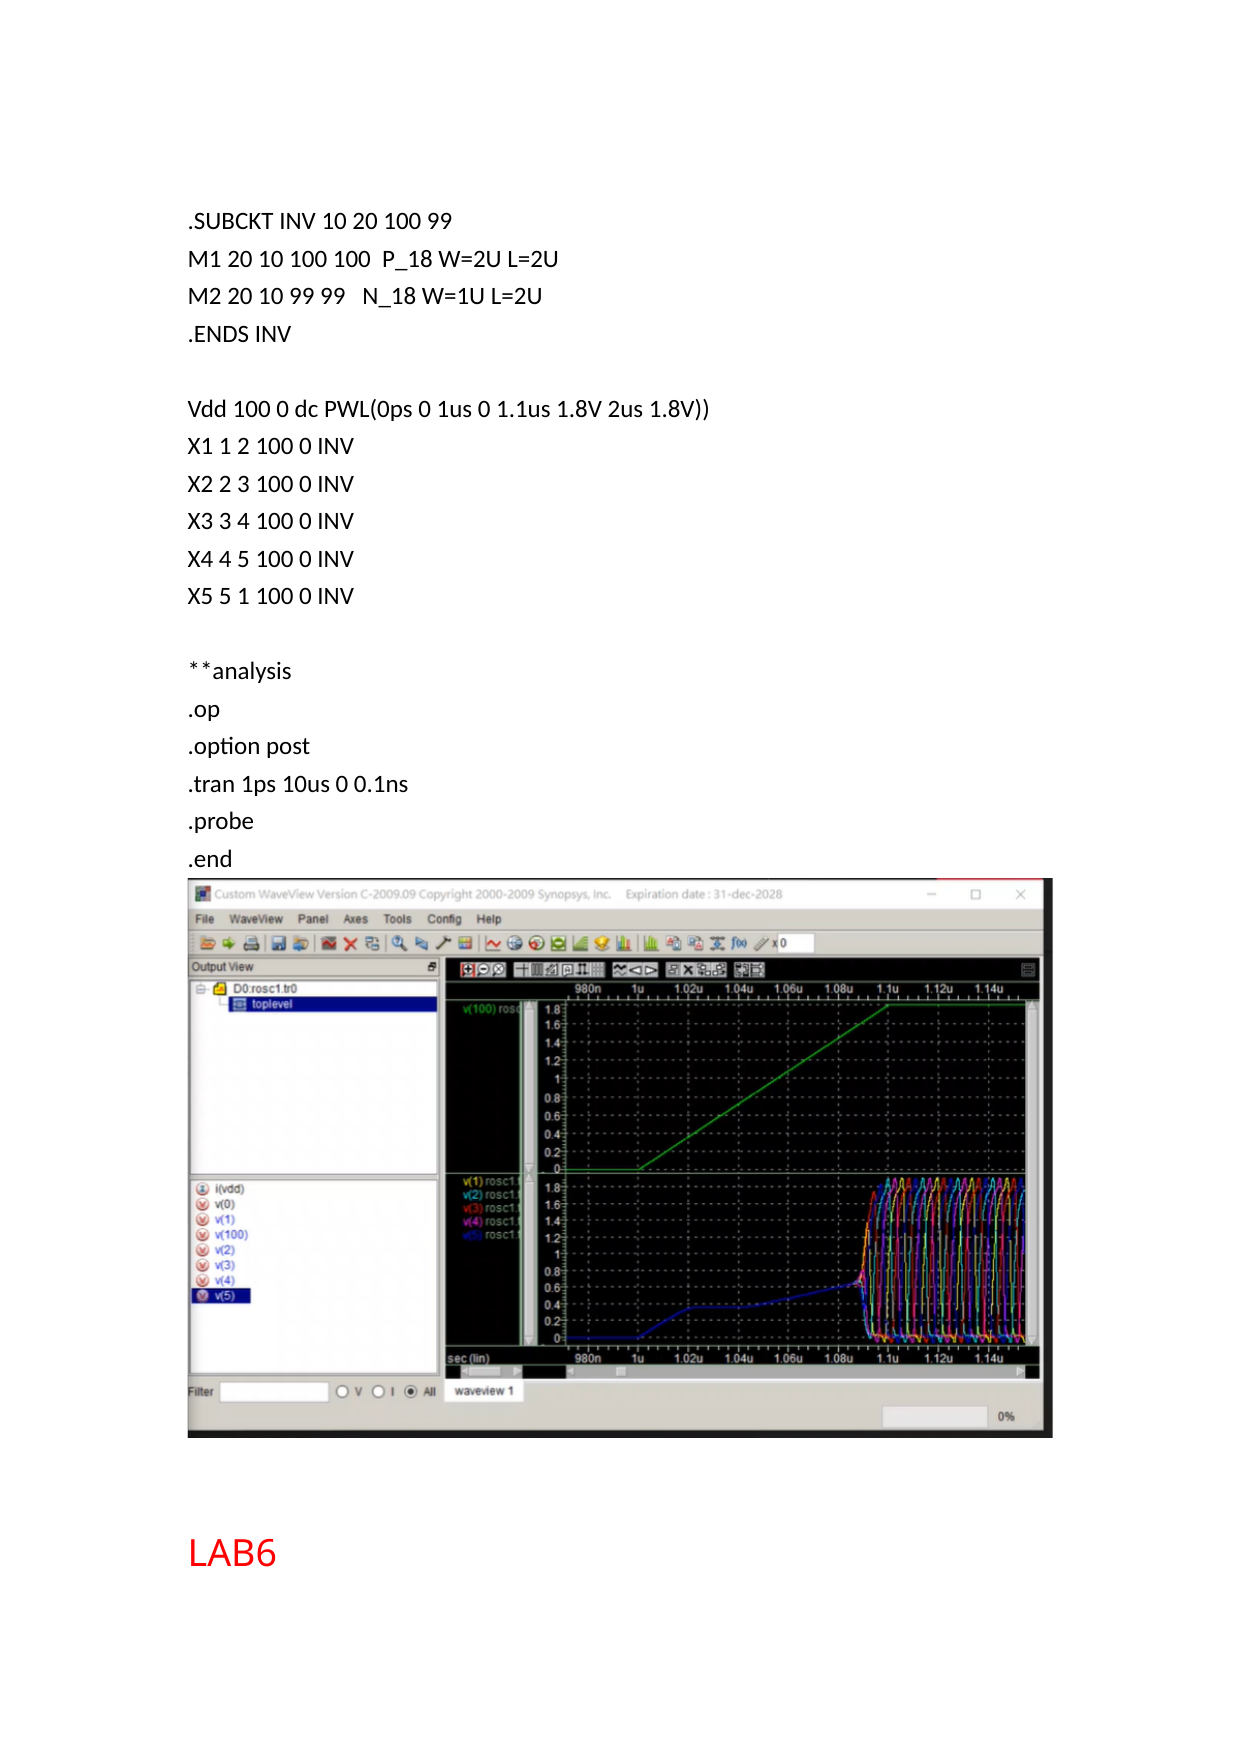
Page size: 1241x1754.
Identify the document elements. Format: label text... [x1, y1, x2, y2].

text X5 5 1 100 0 INV [187, 577, 1053, 614]
text X2 2 3 100 0 INV [187, 464, 1053, 502]
text X1 1 2 100 0 INV [187, 427, 1053, 464]
text M2 20 10 99 99 N_18 W=1U L=2U [187, 277, 1053, 314]
text **analysis [187, 652, 1053, 689]
text M1 20 10 100 100 P_18 W=2U L=2U [187, 239, 1053, 277]
text .tran 1ps 10us 0 0.1ns [187, 764, 1053, 802]
text Vdd 100 0 dc PWL(0ps 0 1us 0 1.1us 1.8V 2us 1.8V)) [187, 389, 1053, 427]
text .end [187, 839, 1053, 877]
text .op [187, 689, 1053, 727]
text .option post [187, 727, 1053, 764]
text .ENDS INV [187, 314, 1053, 352]
text X4 4 5 100 0 INV [187, 539, 1053, 577]
text .SUBCKT INV 10 20 100 99 [187, 202, 1053, 239]
picture [187, 878, 1053, 1438]
text LAB6 [187, 1514, 1053, 1589]
text .probe [187, 802, 1053, 839]
text X3 3 4 100 0 INV [187, 502, 1053, 539]
